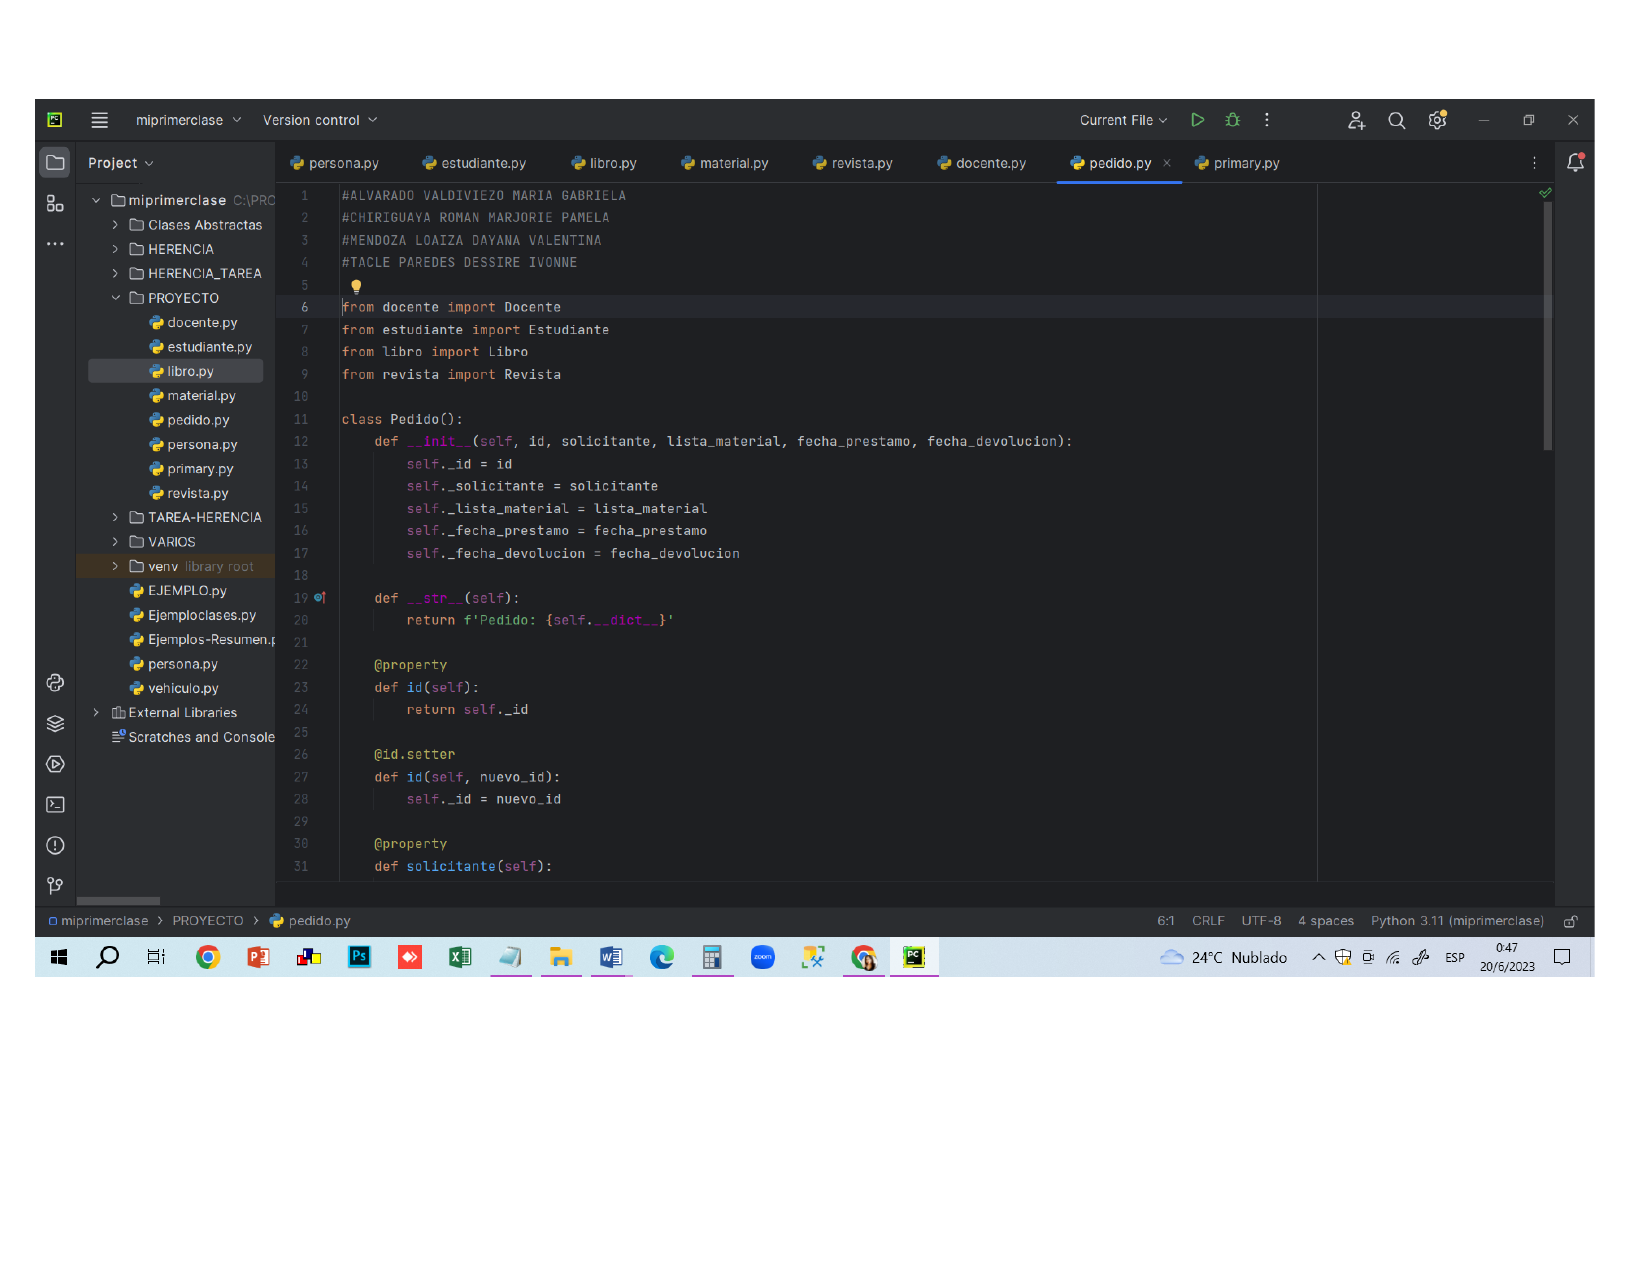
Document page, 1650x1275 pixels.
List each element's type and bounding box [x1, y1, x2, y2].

picture [35, 99, 1595, 977]
